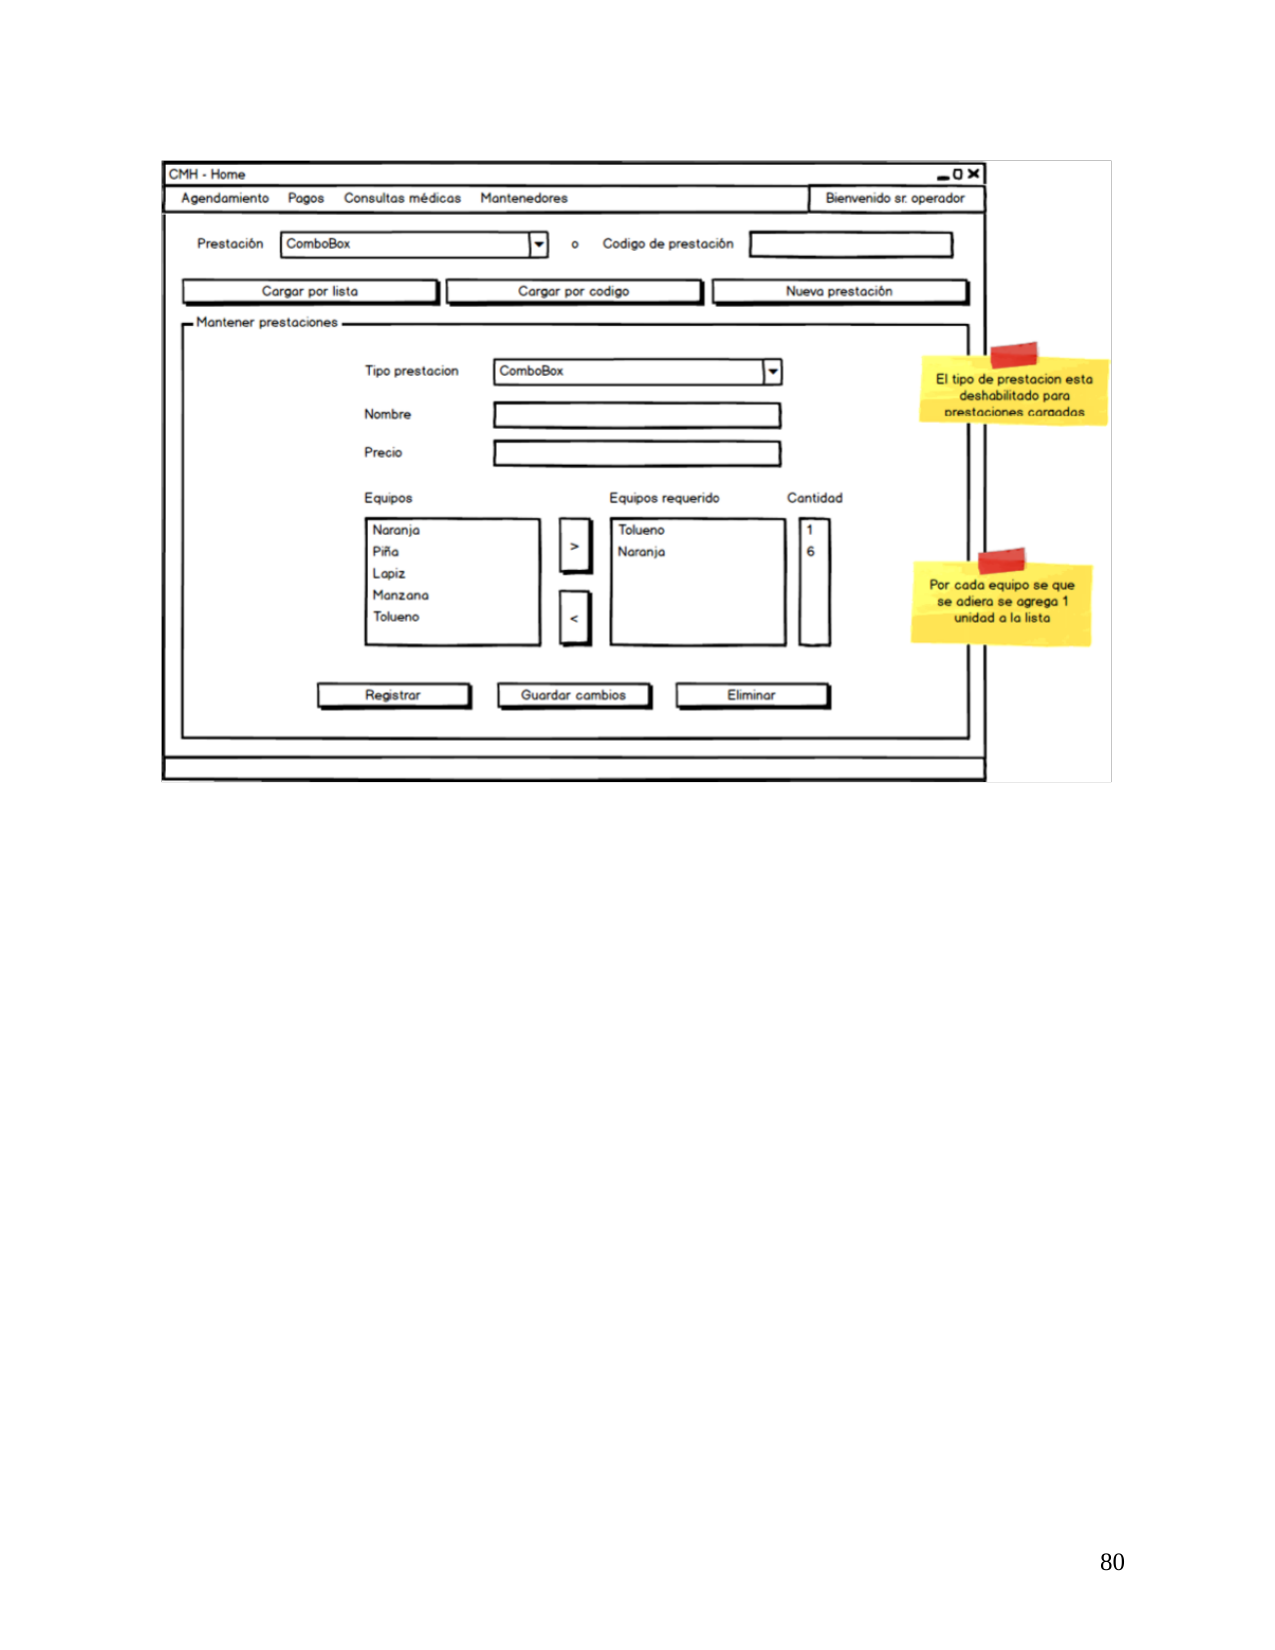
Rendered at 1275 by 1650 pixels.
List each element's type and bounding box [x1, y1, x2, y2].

picture [150, 150, 1123, 903]
